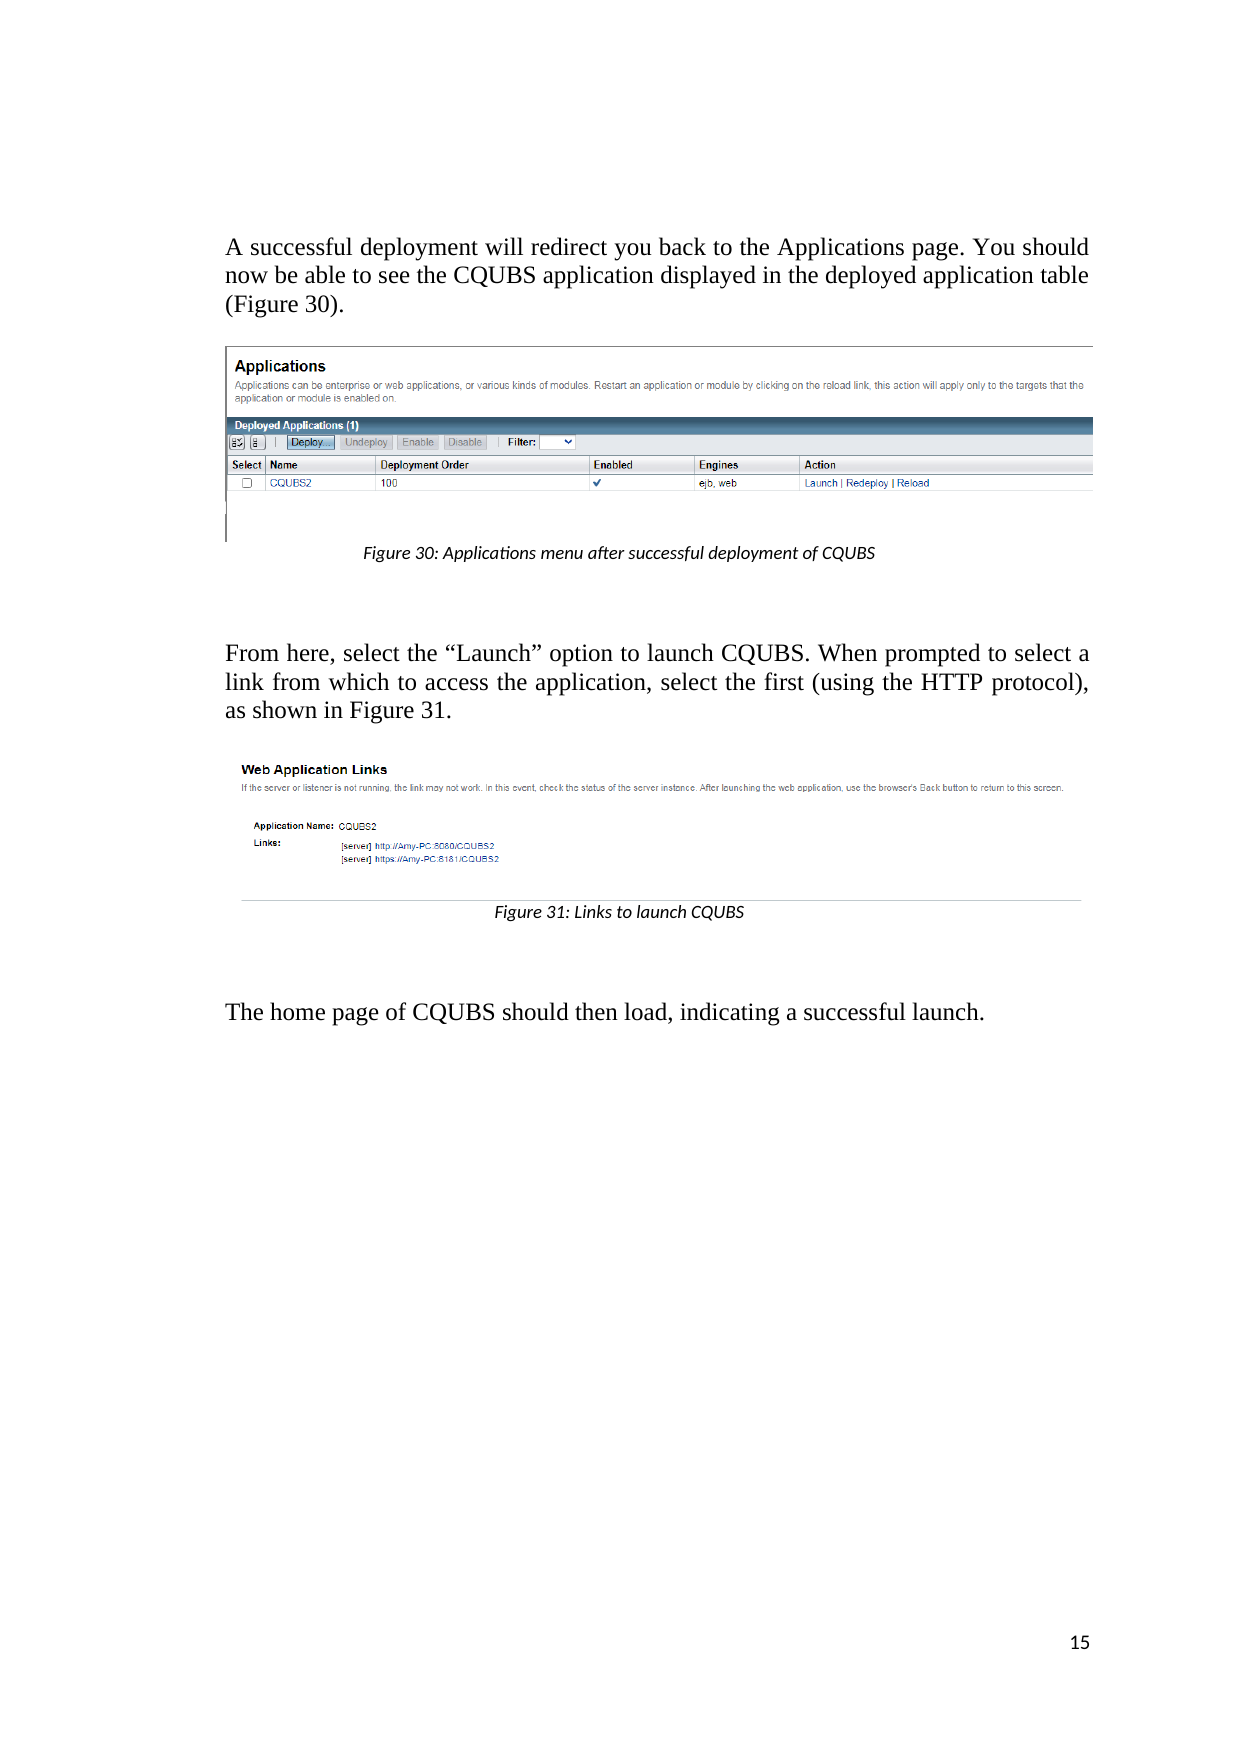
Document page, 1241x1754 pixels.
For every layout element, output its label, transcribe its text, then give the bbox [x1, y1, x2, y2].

picture [233, 752, 1082, 901]
text Figure 31: Links to launch CQUBS [150, 901, 1090, 924]
text Figure 30: Applications menu after successful deployment of CQUBS [150, 541, 1090, 564]
text From here, select the “Launch” option to launch CQUBS. When prompted to select a link from which to access the application, select the first (using the HTTP protocol), as shown in Figure 31. [225, 638, 1090, 724]
text The home page of CQUBS should then load, indicating a successful launch. [225, 997, 1090, 1026]
text A successful deployment will redirect you back to the Applications page. You should now be able to see the CQUBS application displayed in the deployed application table (Figure 30). [225, 232, 1090, 318]
picture [225, 346, 1093, 542]
